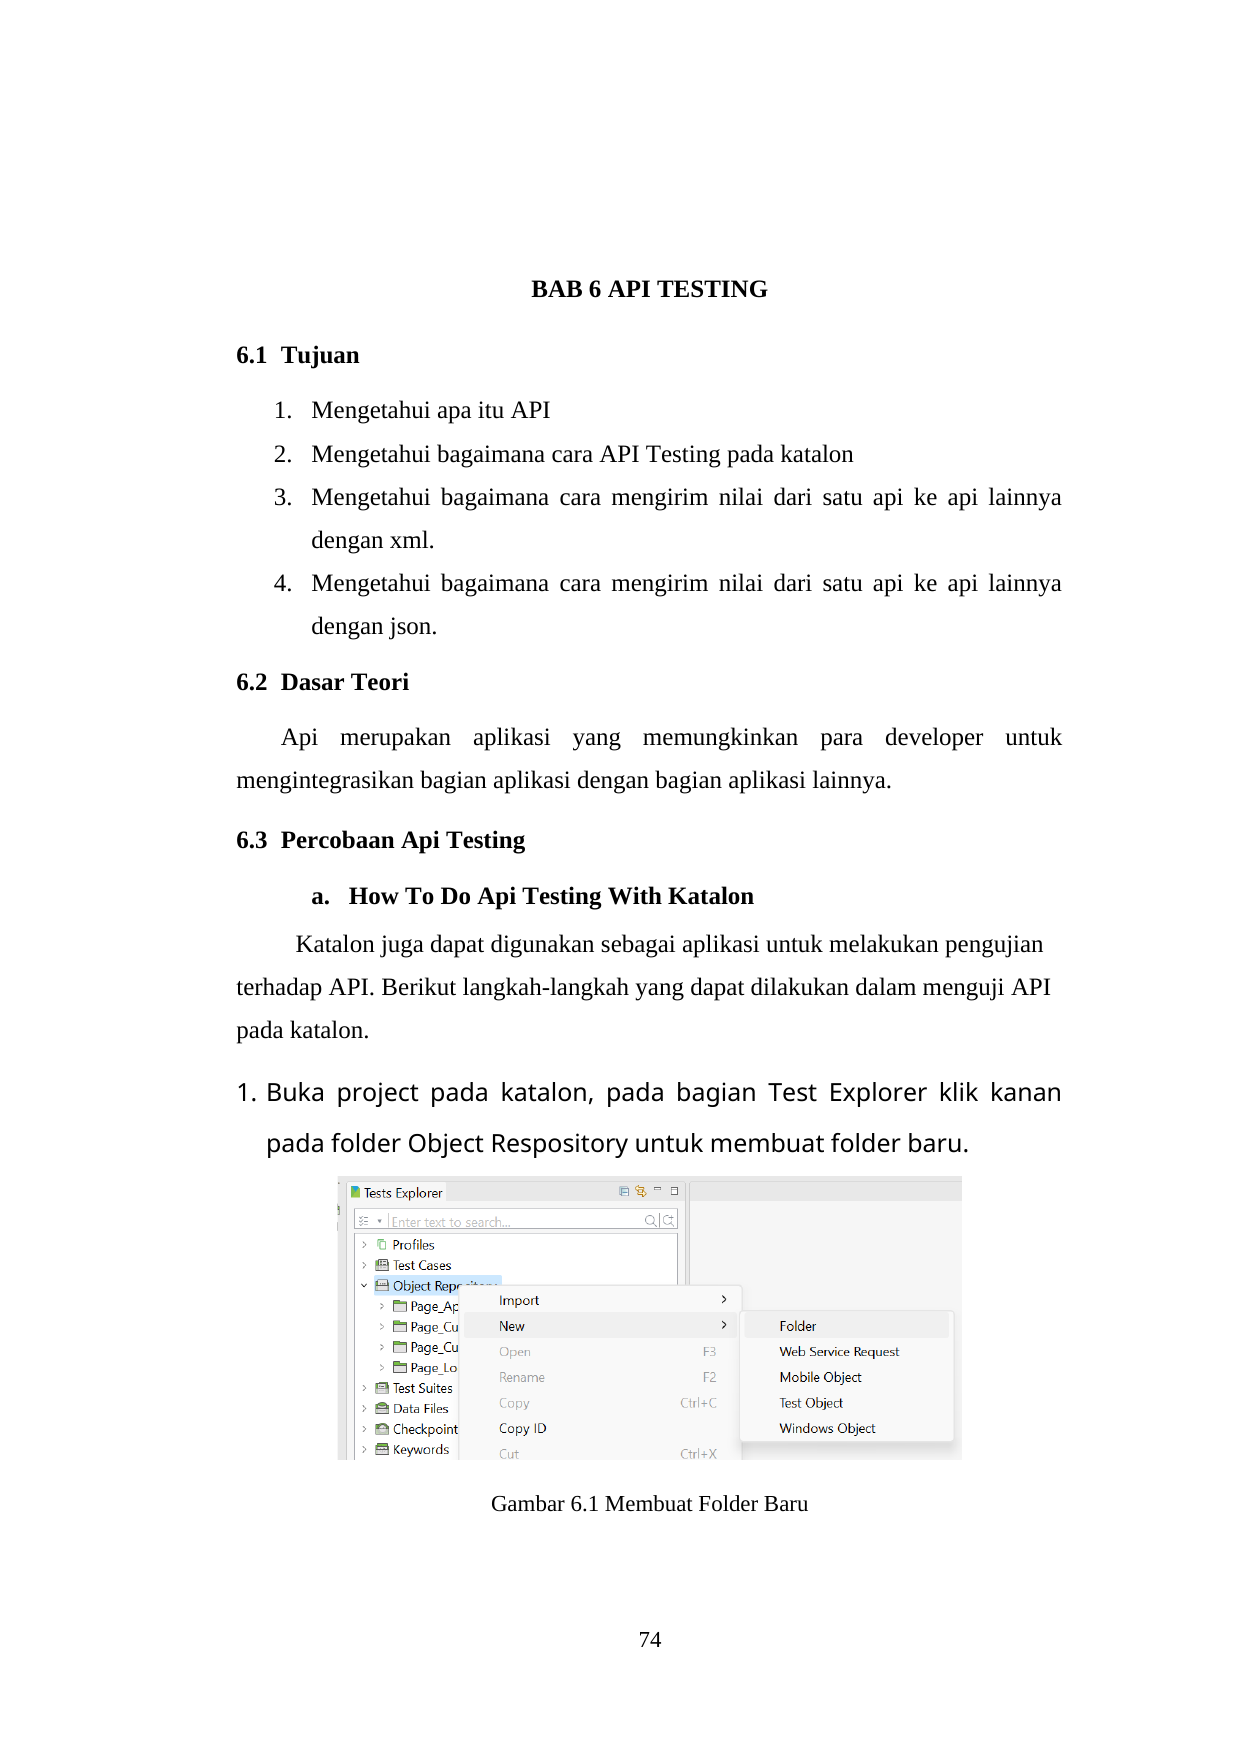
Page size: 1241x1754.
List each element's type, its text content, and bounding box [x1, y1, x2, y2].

subtitle Tujuan [236, 340, 1051, 369]
list How To Do Api Testing With Katalon [311, 881, 1063, 910]
subtitle Percobaan Api Testing [236, 825, 1051, 854]
list Buka project pada katalon, pada bagian Test Explorer klik kanan pada folder Object Respository untuk membuat folder baru. [236, 1075, 1063, 1160]
list Mengetahui bagaimana cara mengirim nilai dari satu api ke api lainnya dengan xml. [274, 482, 1063, 554]
list Mengetahui apa itu API [274, 396, 1063, 424]
list Mengetahui bagaimana cara mengirim nilai dari satu api ke api lainnya dengan json. [274, 568, 1063, 640]
list Mengetahui bagaimana cara API Testing pada katalon [274, 439, 1063, 467]
subtitle API TESTING [236, 274, 1063, 302]
text Katalon juga dapat digunakan sebagai aplikasi untuk melakukan pengujian terhadap API. Berikut langkah-langkah yang dapat dilakukan dalam menguji API pada katalon. [236, 929, 1063, 1044]
picture [337, 1176, 962, 1460]
subtitle Dasar Teori [236, 667, 1051, 696]
text Gambar 6.1 Membuat Folder Baru [236, 1490, 1063, 1517]
text Api merupakan aplikasi yang memungkinkan para developer untuk mengintegrasikan bagian aplikasi dengan bagian aplikasi lainnya. [236, 722, 1063, 794]
